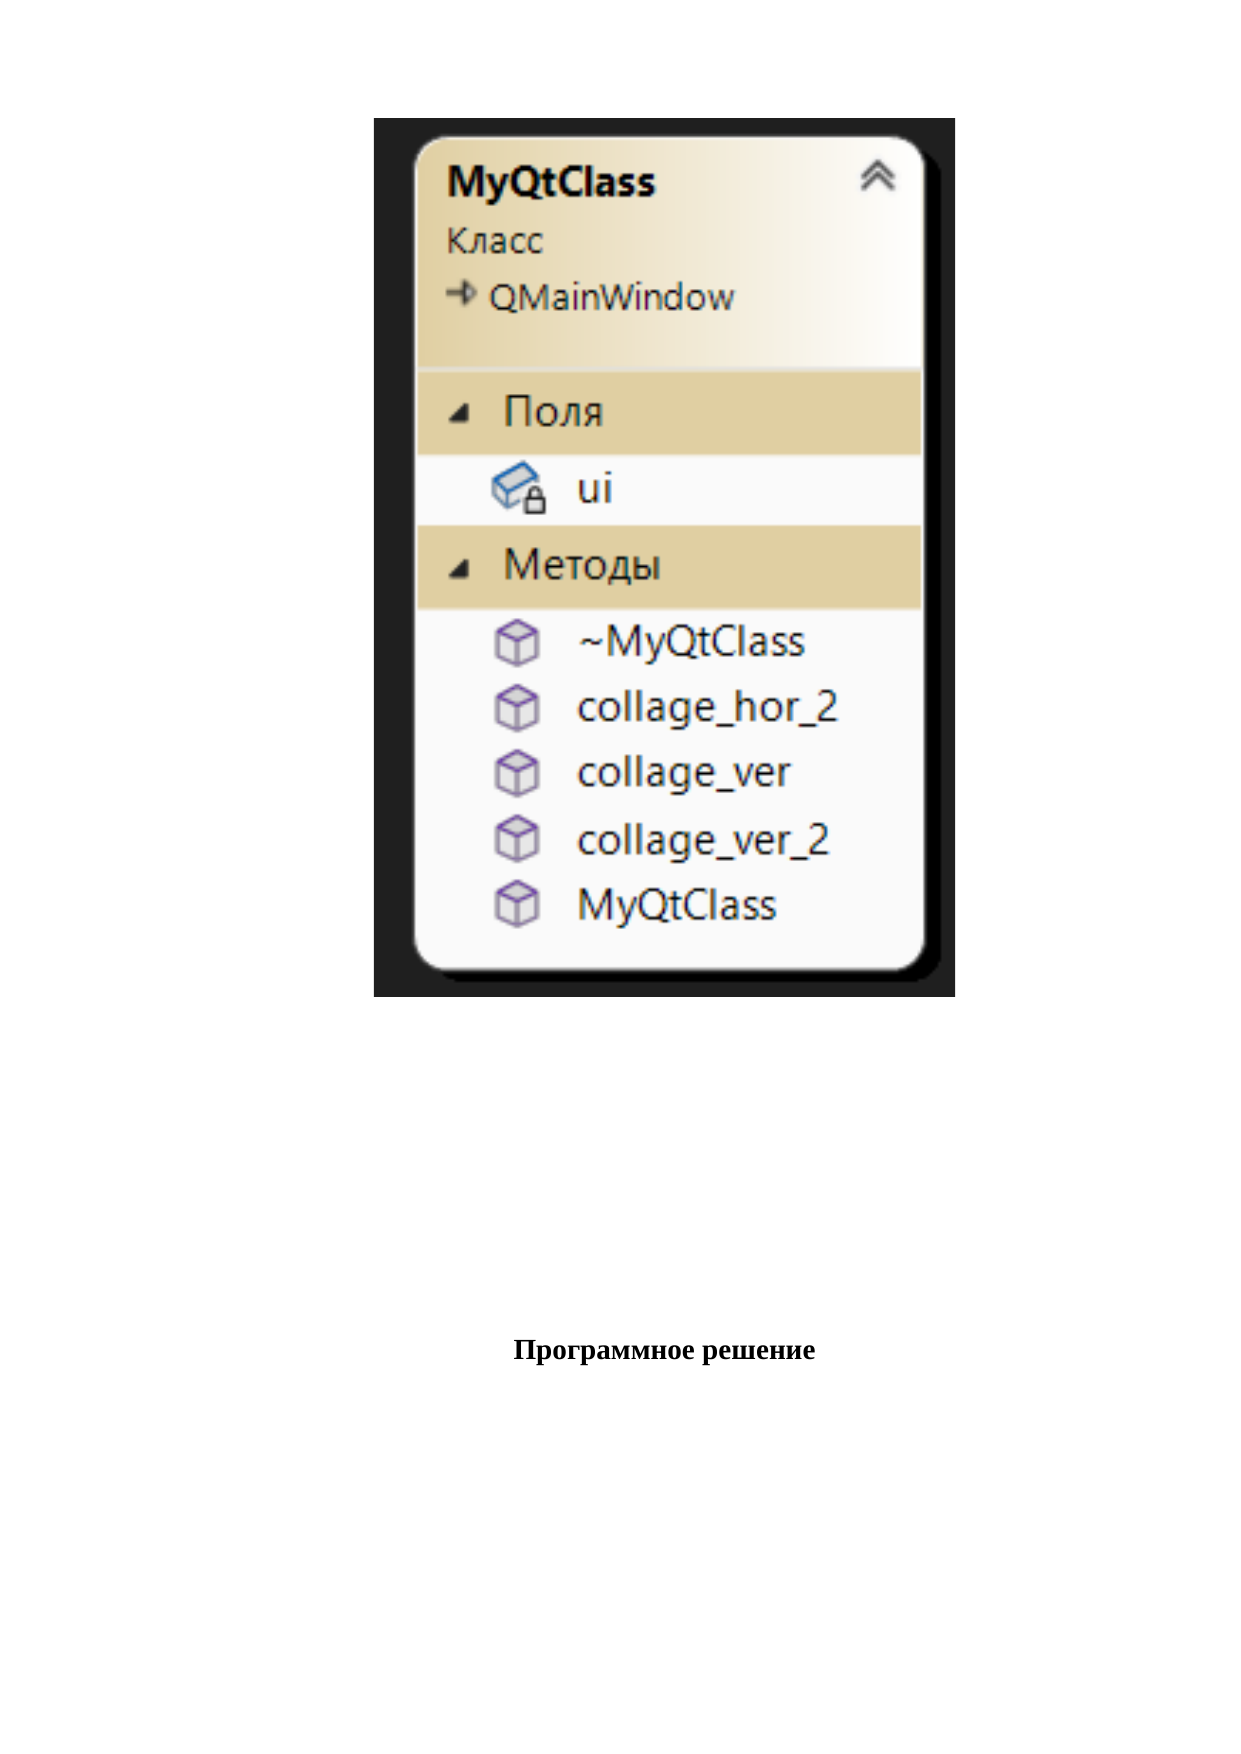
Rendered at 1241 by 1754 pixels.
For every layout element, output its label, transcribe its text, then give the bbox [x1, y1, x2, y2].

text Программное решение [177, 1332, 1152, 1366]
picture [373, 118, 955, 997]
